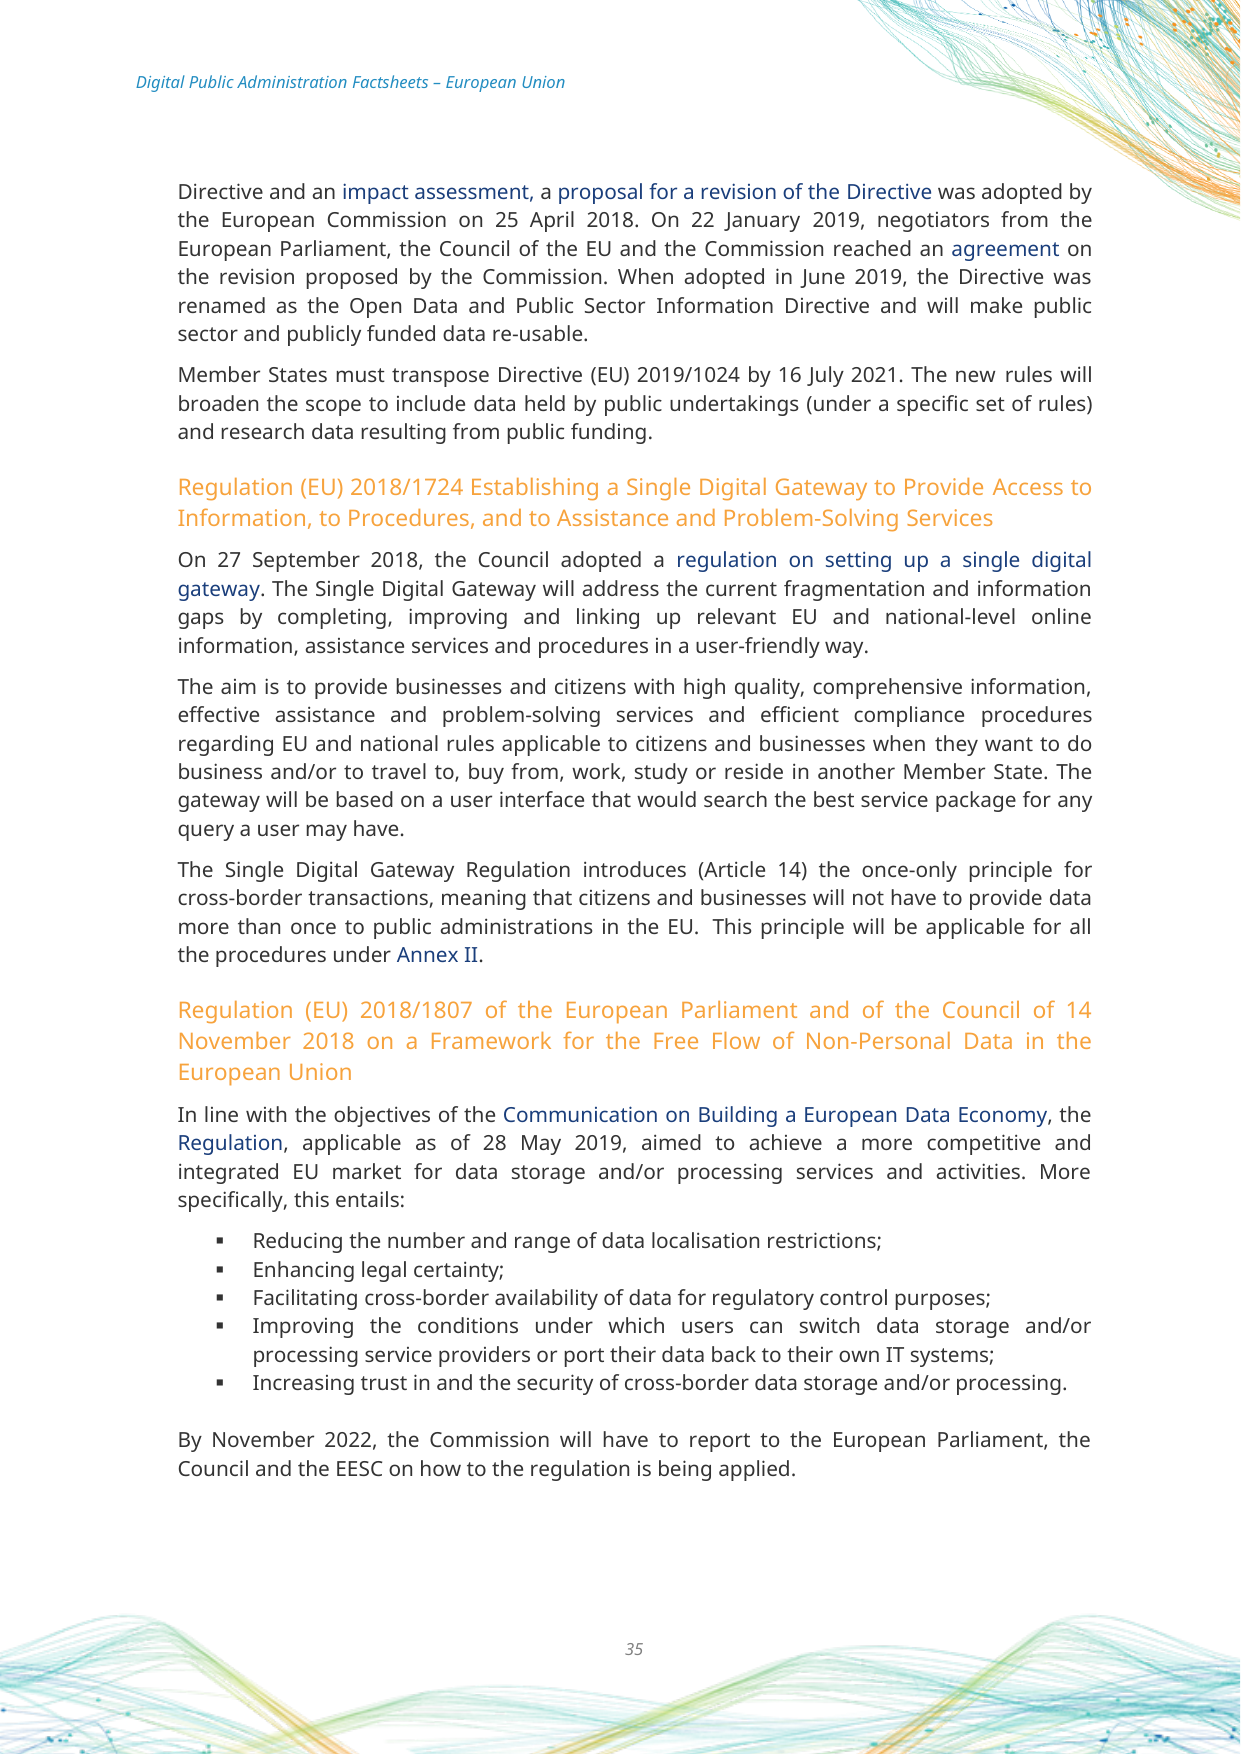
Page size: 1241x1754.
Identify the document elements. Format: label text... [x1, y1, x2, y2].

text The Single Digital Gateway Regulation introduces (Article 14) the once-only principle for cross-border transactions, meaning that citizens and businesses will not have to provide data more than once to public administrations in the EU. This principle will be applicable for all the procedures under Annex II. [177, 855, 1092, 969]
list Improving the conditions under which users can switch data storage and/or processing service providers or port their data back to their own IT systems; [215, 1312, 1092, 1368]
picture [0, 1577, 1241, 1754]
list Increasing trust in and the security of cross-border data storage and/or processing. [215, 1368, 1092, 1397]
subtitle Regulation (EU) 2018/1807 of the European Parliament and of the Council of 14 November 2018 on a Framework for the Free Flow of Non-Personal Data in the European Union [177, 994, 1092, 1087]
text By November 2022, the Commission will have to report to the European Parliament, the Council and the EESC on how to the regulation is being applied. [177, 1425, 1092, 1482]
list Enhancing legal certainty; [215, 1255, 1092, 1283]
picture [814, 0, 1241, 238]
text The aim is to provide businesses and citizens with high quality, comprehensive information, effective assistance and problem-solving services and efficient compliance procedures regarding EU and national rules applicable to citizens and businesses when they want to do business and/or to travel to, buy from, work, study or reside in another Member State. The gateway will be based on a user interface that would search the best service package for any query a user may have. [177, 672, 1092, 842]
list Facilitating cross-border availability of data for regulatory control purposes; [215, 1283, 1092, 1312]
list Reducing the number and range of data localisation restrictions; [215, 1226, 1092, 1255]
text In line with the objectives of the Communication on Building a European Data Economy, the Regulation, applicable as of 28 May 2019, aimed to achieve a more competitive and integrated EU market for data storage and/or processing services and activities. More specifically, this entails: [177, 1100, 1092, 1214]
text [177, 177, 1092, 348]
subtitle Regulation (EU) 2018/1724 Establishing a Single Digital Gateway to Provide Access to Information, to Procedures, and to Assistance and Problem-Solving Services [177, 471, 1092, 533]
text On 27 September 2018, the Council adopted a regulation on setting up a single digital gateway. The Single Digital Gateway will address the current fragmentation and information gaps by completing, improving and linking up relevant EU and national-level online information, assistance services and procedures in a user-friendly way. [177, 546, 1092, 659]
text Member States must transpose Directive (EU) 2019/1024 by 16 July 2021. The new rules will broaden the scope to include data held by public undertakings (under a specific set of rules) and research data resulting from public funding. [177, 360, 1092, 446]
